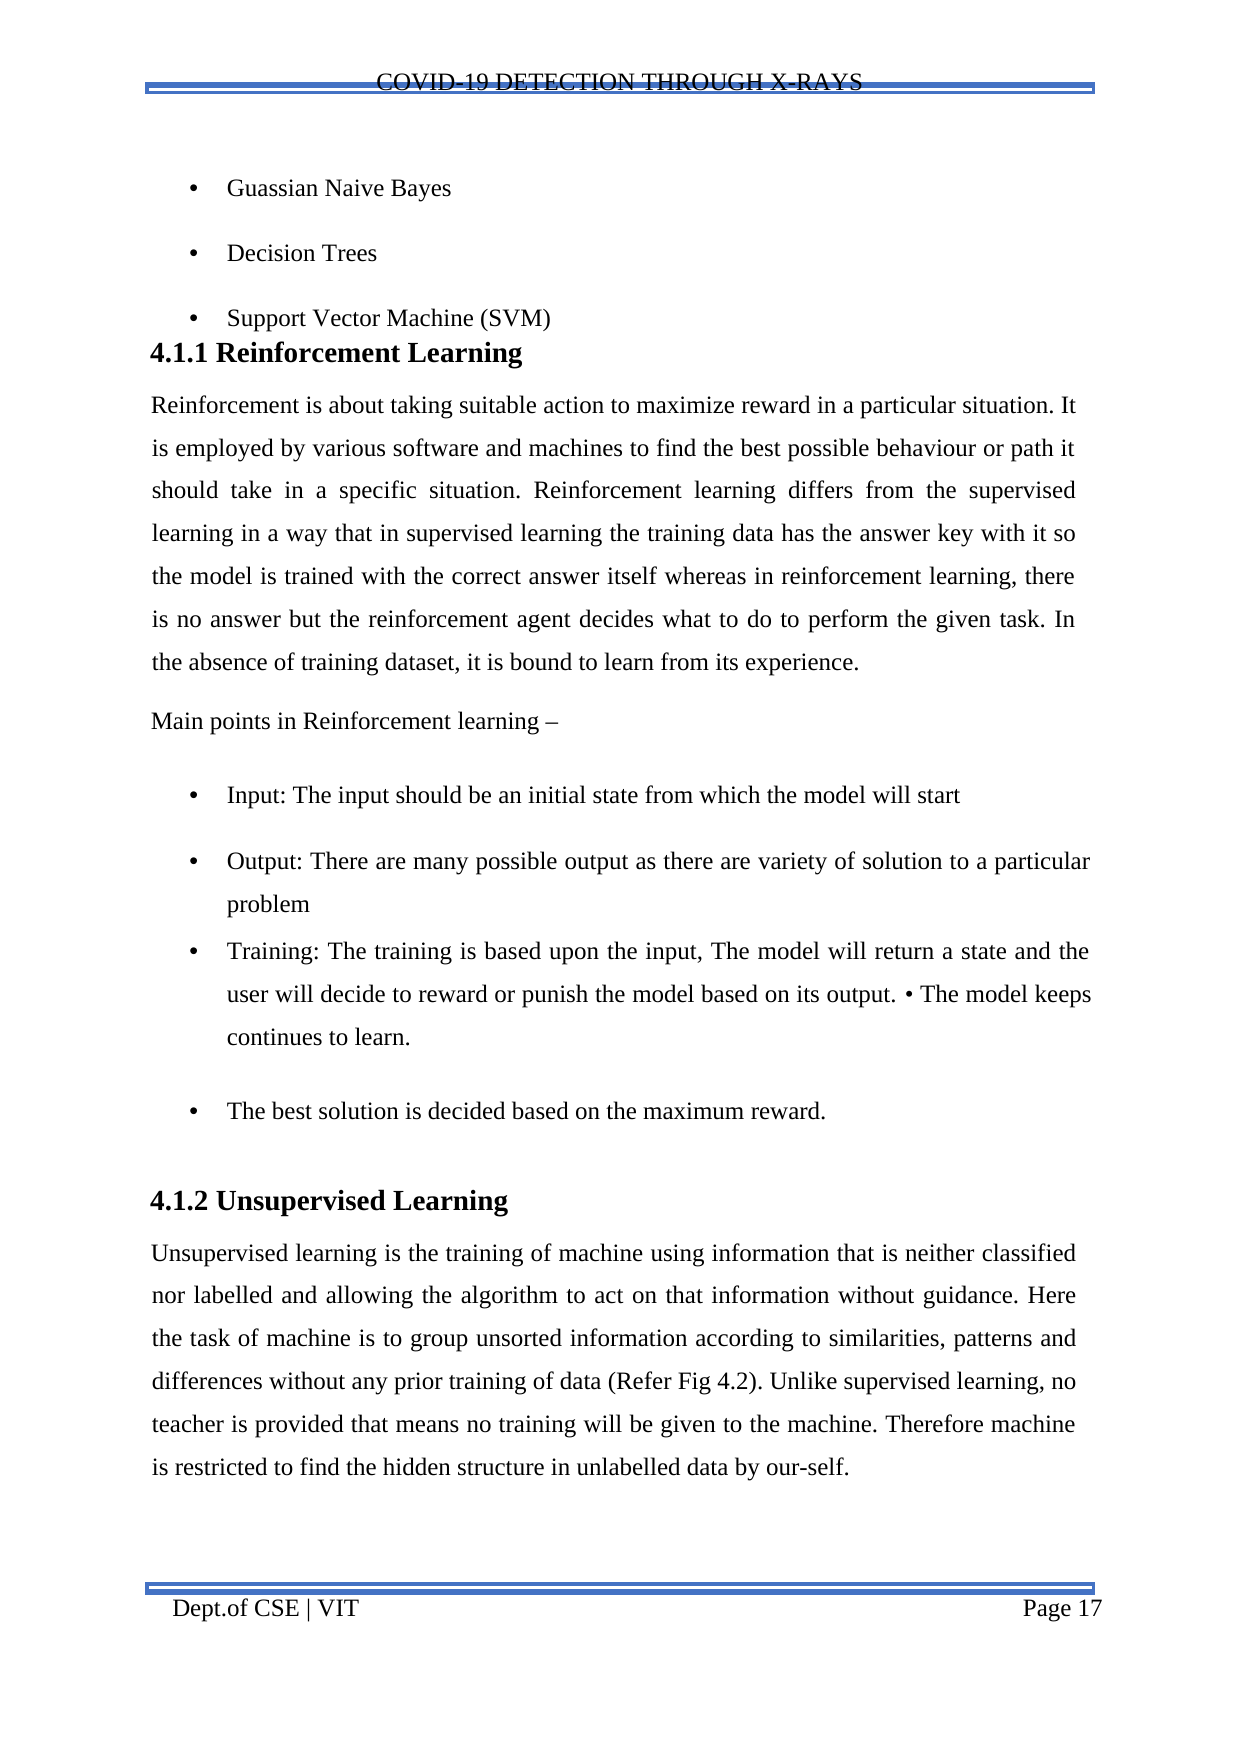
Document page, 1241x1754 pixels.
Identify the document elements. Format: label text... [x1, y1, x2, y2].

list Decision Trees [189, 238, 1091, 267]
list The best solution is decided based on the maximum reward. [189, 1096, 1091, 1125]
text Main points in Reinforcement learning – [151, 706, 1091, 735]
list Support Vector Machine (SVM) [189, 303, 1091, 332]
text Reinforcement is about taking suitable action to maximize reward in a particular situation. It is employed by various software and machines to find the best possible behaviour or path it should take in a specific situation. Reinforcement learning differs from the supervised learning in a way that in supervised learning the training data has the answer key with it so the model is trained with the correct answer itself whereas in reinforcement learning, there is no answer but the reinforcement agent decides what to do to perform the given task. In the absence of training dataset, it is bound to learn from its experience. [151, 390, 1077, 676]
list Input: The input should be an initial state from which the model will start [189, 780, 1091, 808]
list Training: The training is based upon the input, The model will return a state and the user will decide to reward or punish the model based on its output. • The model keeps continues to learn. [189, 936, 1091, 1050]
list Guassian Naive Bayes [189, 173, 1091, 202]
list Output: There are many possible output as there are variety of solution to a particular problem [189, 846, 1091, 918]
text Unsupervised learning is the training of machine using information that is neither classified nor labelled and allowing the algorithm to act on that information without guidance. Here the task of machine is to group unsorted information according to similarities, patterns and differences without any prior training of data (Refer Fig 4.2). Unlike supervised learning, no teacher is provided that means no training will be given to the machine. Therefore machine is restricted to find the hidden structure in unlabelled data by our-self. [151, 1238, 1077, 1481]
subtitle 4.1.2 Unsupervised Learning [150, 1183, 1098, 1216]
subtitle 4.1.1 Reinforcement Learning [150, 335, 1098, 368]
